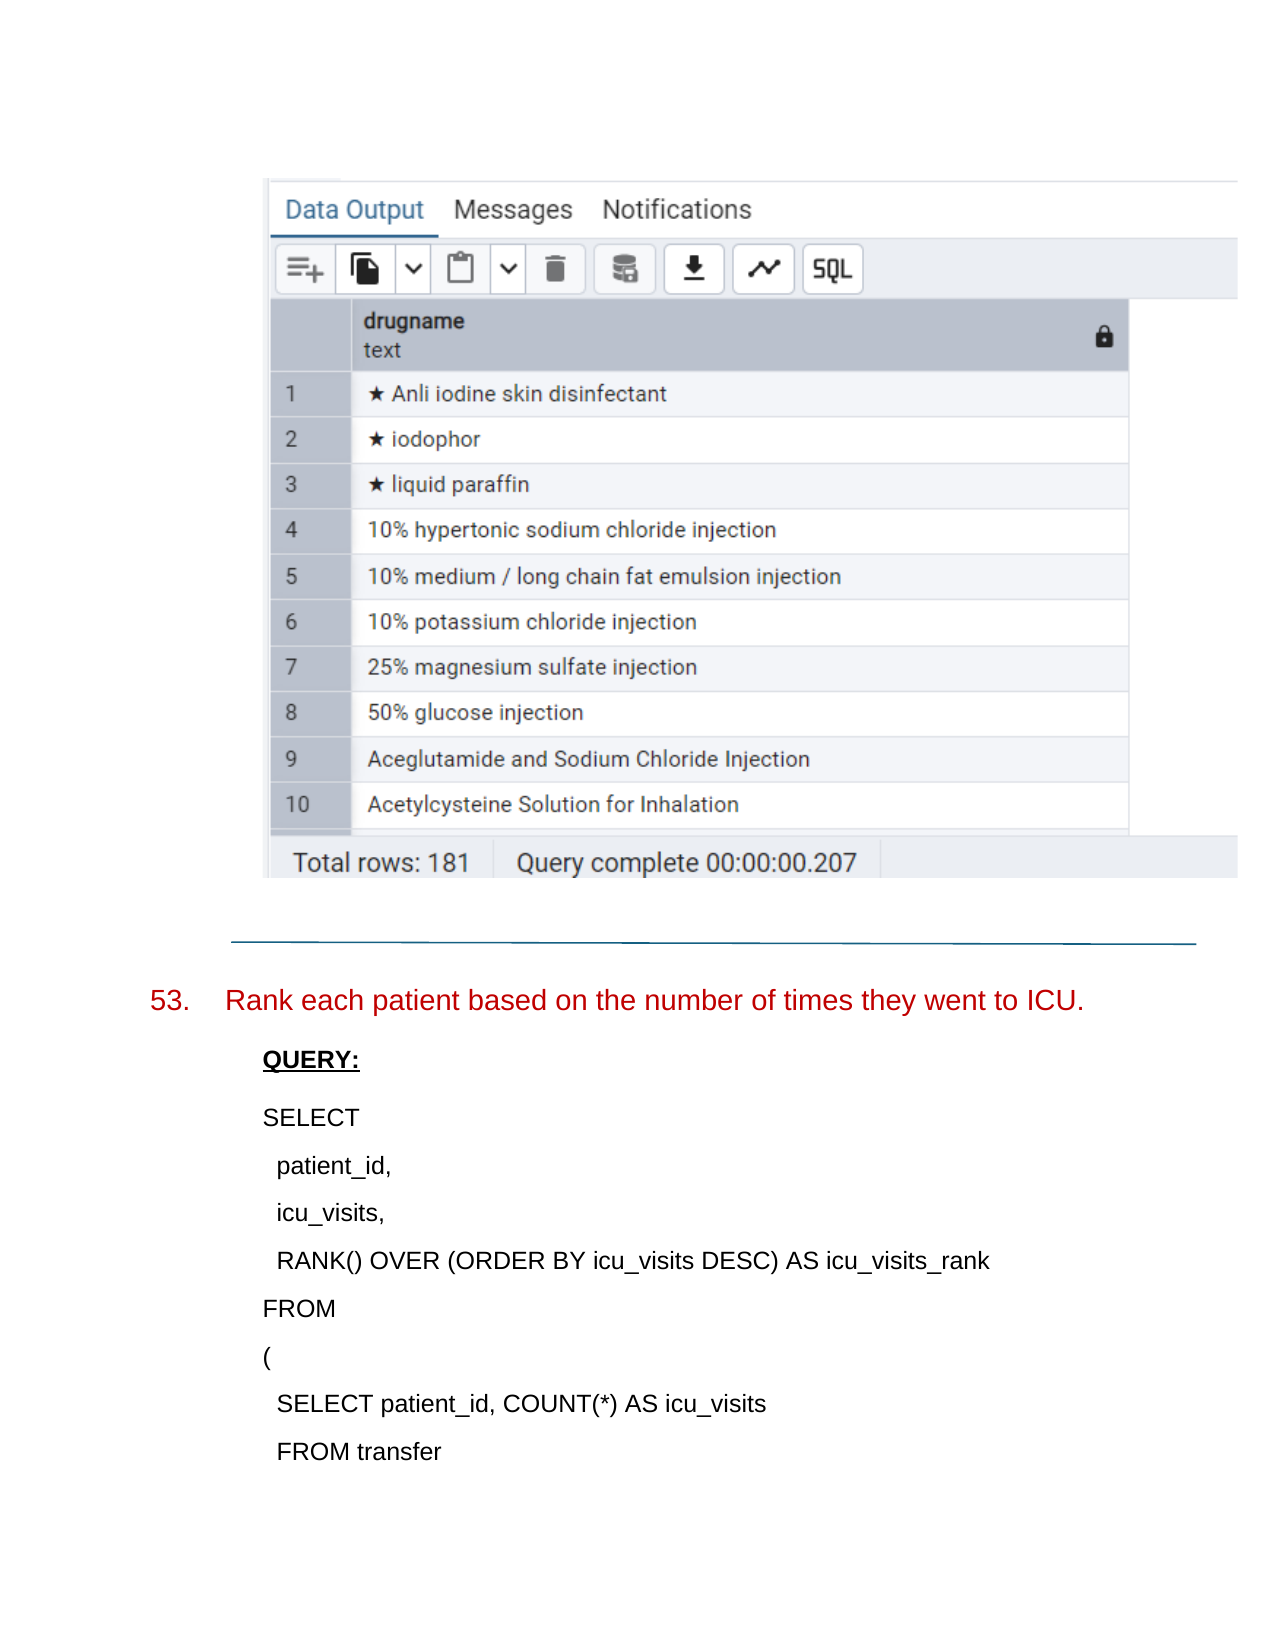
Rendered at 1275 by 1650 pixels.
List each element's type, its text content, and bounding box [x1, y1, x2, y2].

text SELECT [262, 1103, 1125, 1132]
text QUERY: [262, 1045, 1125, 1074]
text SELECT patient_id, COUNT(*) AS icu_visits [262, 1389, 1125, 1418]
text FROM [262, 1294, 1125, 1322]
text FROM transfer [262, 1437, 1125, 1466]
text RANK() OVER (ORDER BY icu_visits DESC) AS icu_visits_rank [262, 1246, 1125, 1275]
list Rank each patient based on the number of times they went to ICU. [150, 983, 1125, 1017]
picture [262, 178, 1238, 878]
text icu_visits, [262, 1198, 1125, 1227]
text ( [262, 1341, 1125, 1370]
text patient_id, [262, 1151, 1125, 1179]
